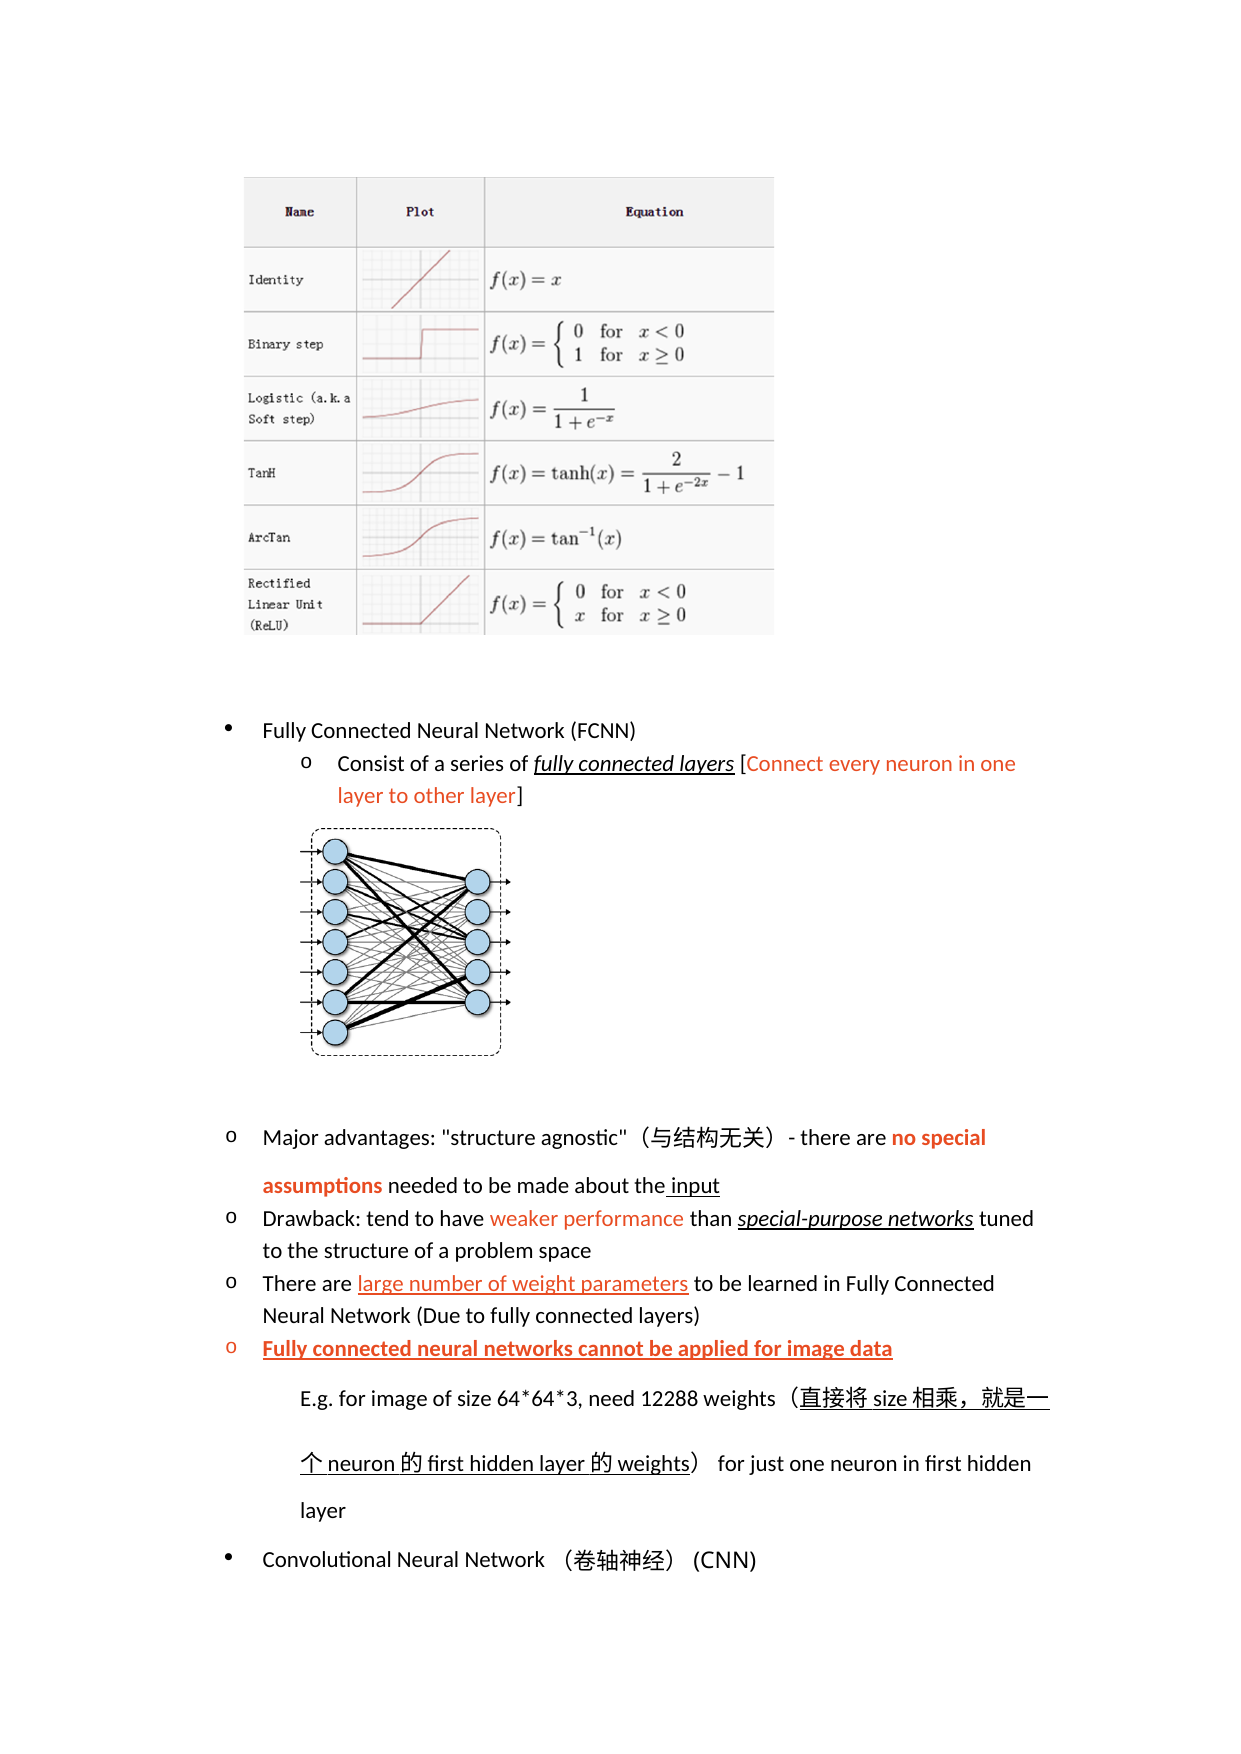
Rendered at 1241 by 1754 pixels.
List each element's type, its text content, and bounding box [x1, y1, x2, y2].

picture [300, 828, 511, 1056]
text E.g. for image of size 64*64*3, need 12288 weights（直接将size相乘，就是一个neuron的first hidden layer的weights） for just one neuron in first hidden layer [300, 1364, 1053, 1527]
list Convolutional Neural Network （卷轴神经） (CNN) [225, 1527, 1053, 1592]
picture [243, 177, 775, 635]
list Drawback: tend to have weaker performance than special-purpose networks tuned to the structure of a problem space [225, 1202, 1053, 1267]
list Major advantages: "structure agnostic"（与结构无关）- there are no special assumptions needed to be made about the input [225, 1104, 1053, 1202]
list Fully connected neural networks cannot be applied for image data [225, 1332, 1053, 1364]
list There are large number of weight parameters to be learned in Fully Connected Neural Network (Due to fully connected layers) [225, 1267, 1053, 1332]
list Fully Connected Neural Network (FCNN) [225, 714, 1053, 747]
list Consist of a series of fully connected layers [Connect every neuron in one layer to other layer] [300, 747, 1053, 812]
